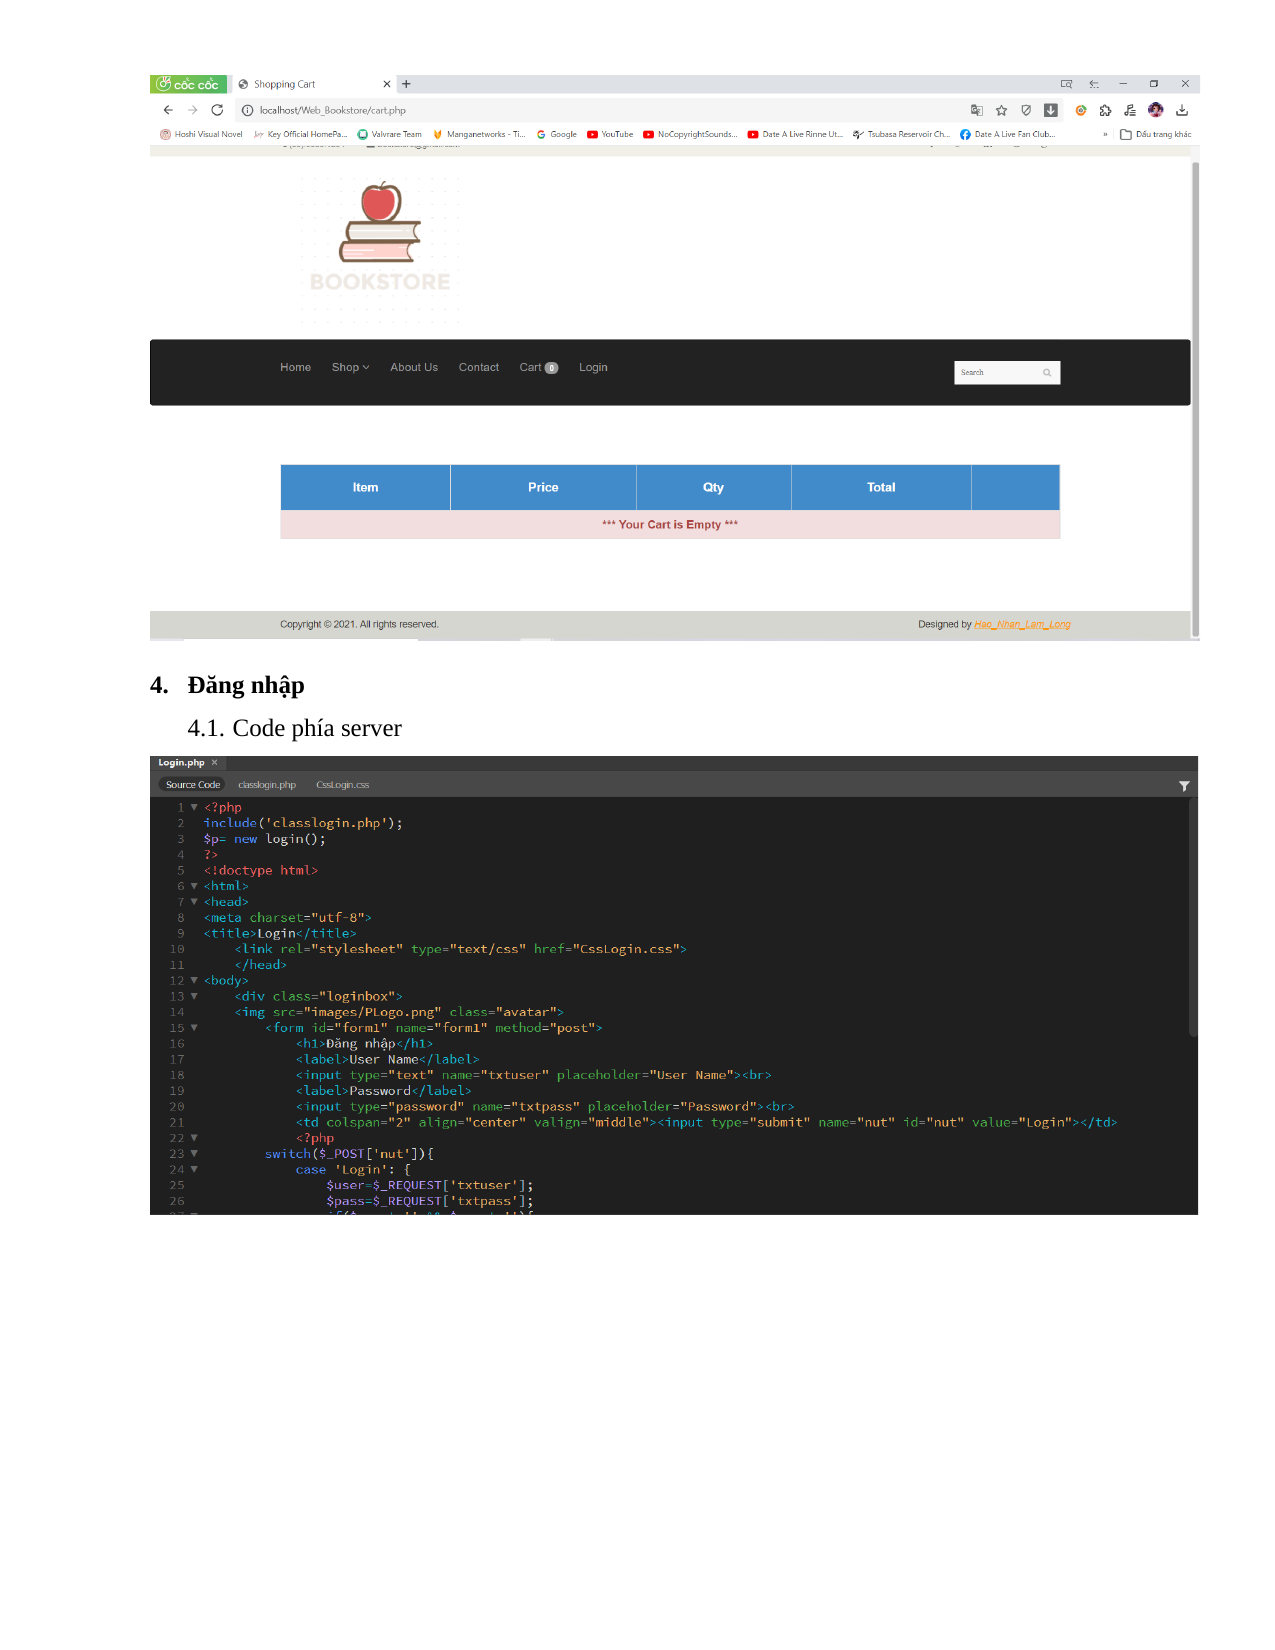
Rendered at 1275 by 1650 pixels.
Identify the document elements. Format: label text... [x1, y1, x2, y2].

subtitle Code phía server [187, 713, 1200, 742]
picture [150, 75, 1200, 641]
subtitle Đăng nhập [150, 670, 1200, 698]
picture [150, 756, 1199, 1215]
